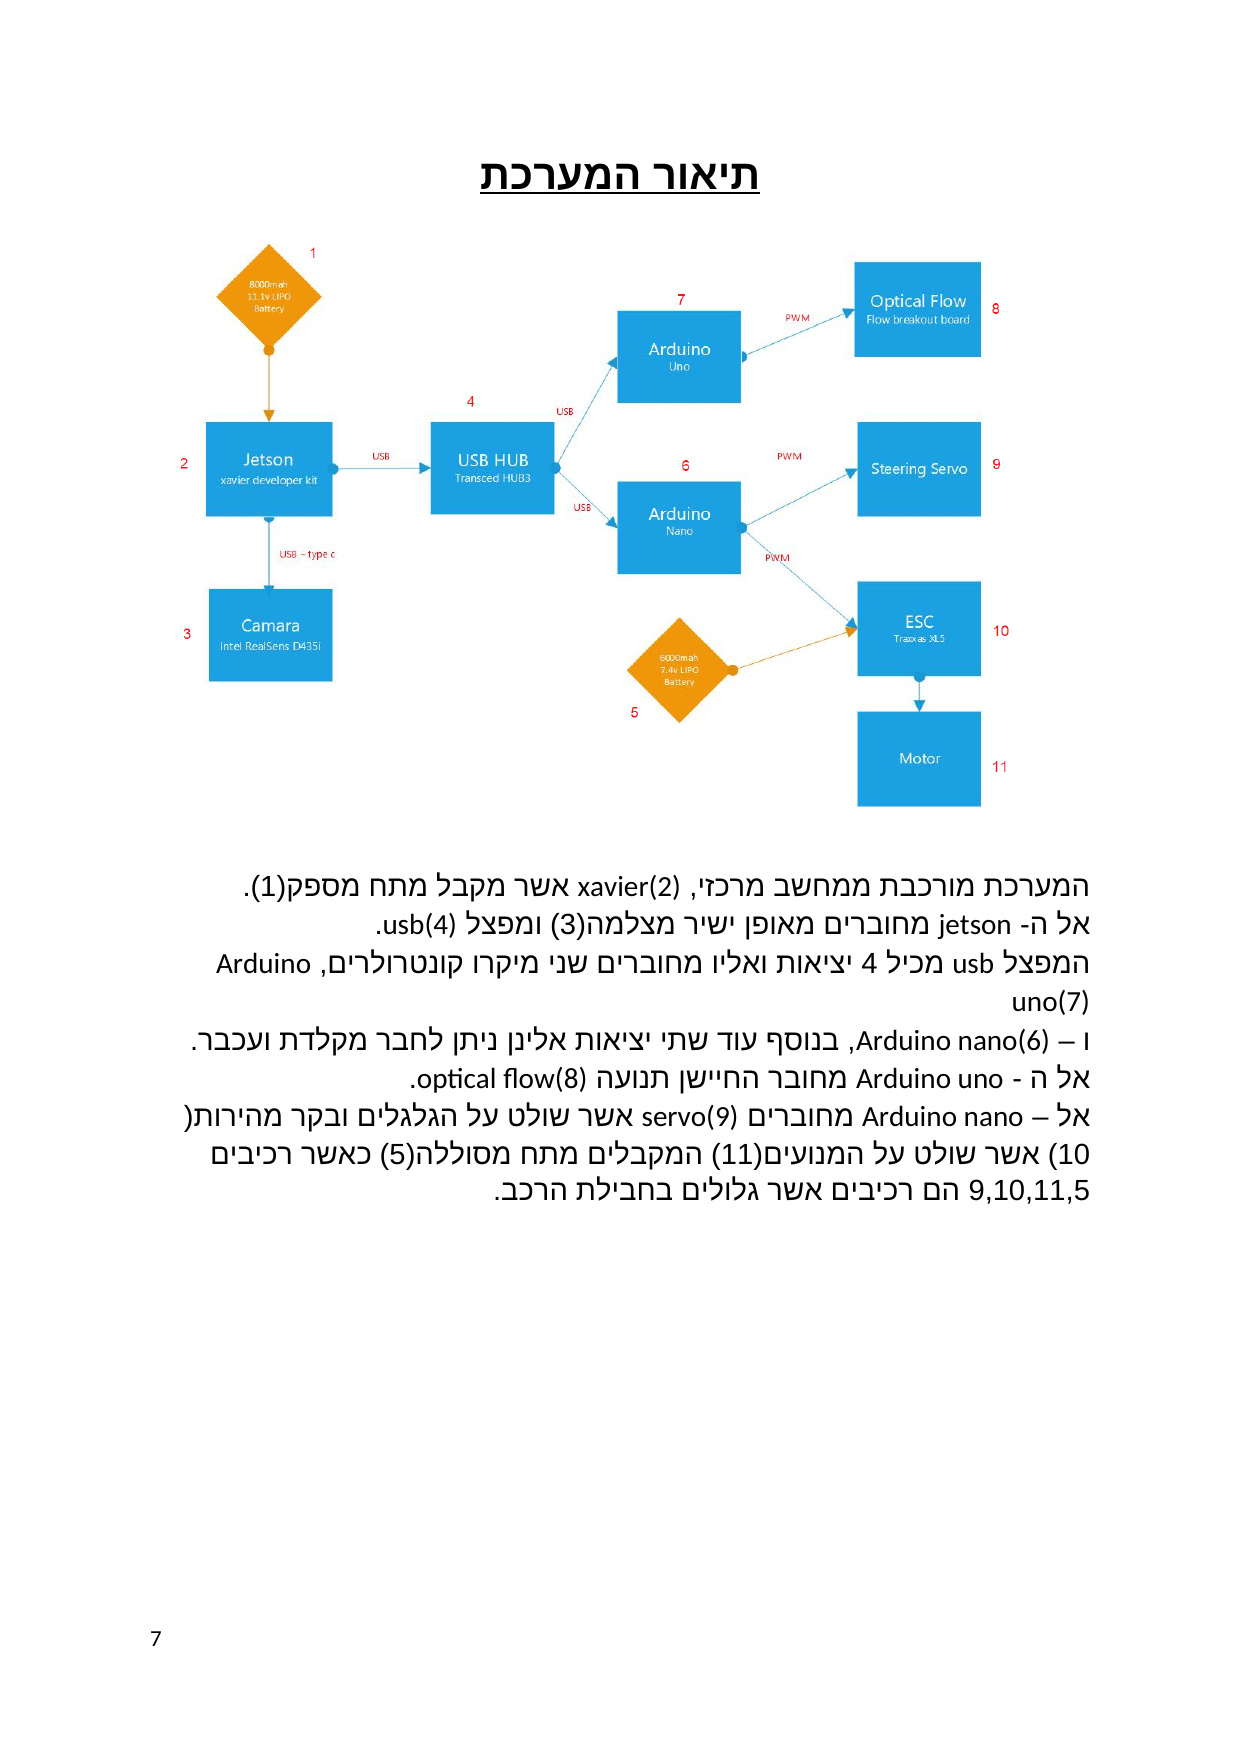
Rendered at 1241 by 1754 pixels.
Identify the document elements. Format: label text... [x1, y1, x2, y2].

text אל ה - Arduino uno מחובר החיישן תנועה optical flow(8). [150, 1060, 1090, 1096]
picture [151, 201, 1091, 828]
text תיאור המערכת [150, 150, 1090, 198]
text המערכת מורכבת ממחשב מרכזי, xavier(2) אשר מקבל מתח מספק(1). [150, 868, 1090, 903]
text אל – Arduino nano מחוברים servo(9) אשר שולט על הגלגלים ובקר מהירות(10) אשר שולט על המנועים(11) המקבלים מתח מסוללה(5) כאשר רכיבים 9,10,11,5 הם רכיבים אשר גלולים בחבילת הרכב. [150, 1098, 1090, 1206]
text ו – Arduino nano(6), בנוסף עוד שתי יציאות אלינן ניתן לחבר מקלדת ועכבר. [150, 1022, 1090, 1057]
text המפצל usb מכיל 4 יציאות ואליו מחוברים שני מיקרו קונטרולרים, Arduino uno(7) [150, 945, 1090, 1019]
text אל ה- jetson מחוברים מאופן ישיר מצלמה(3) ומפצל usb(4). [150, 906, 1090, 942]
